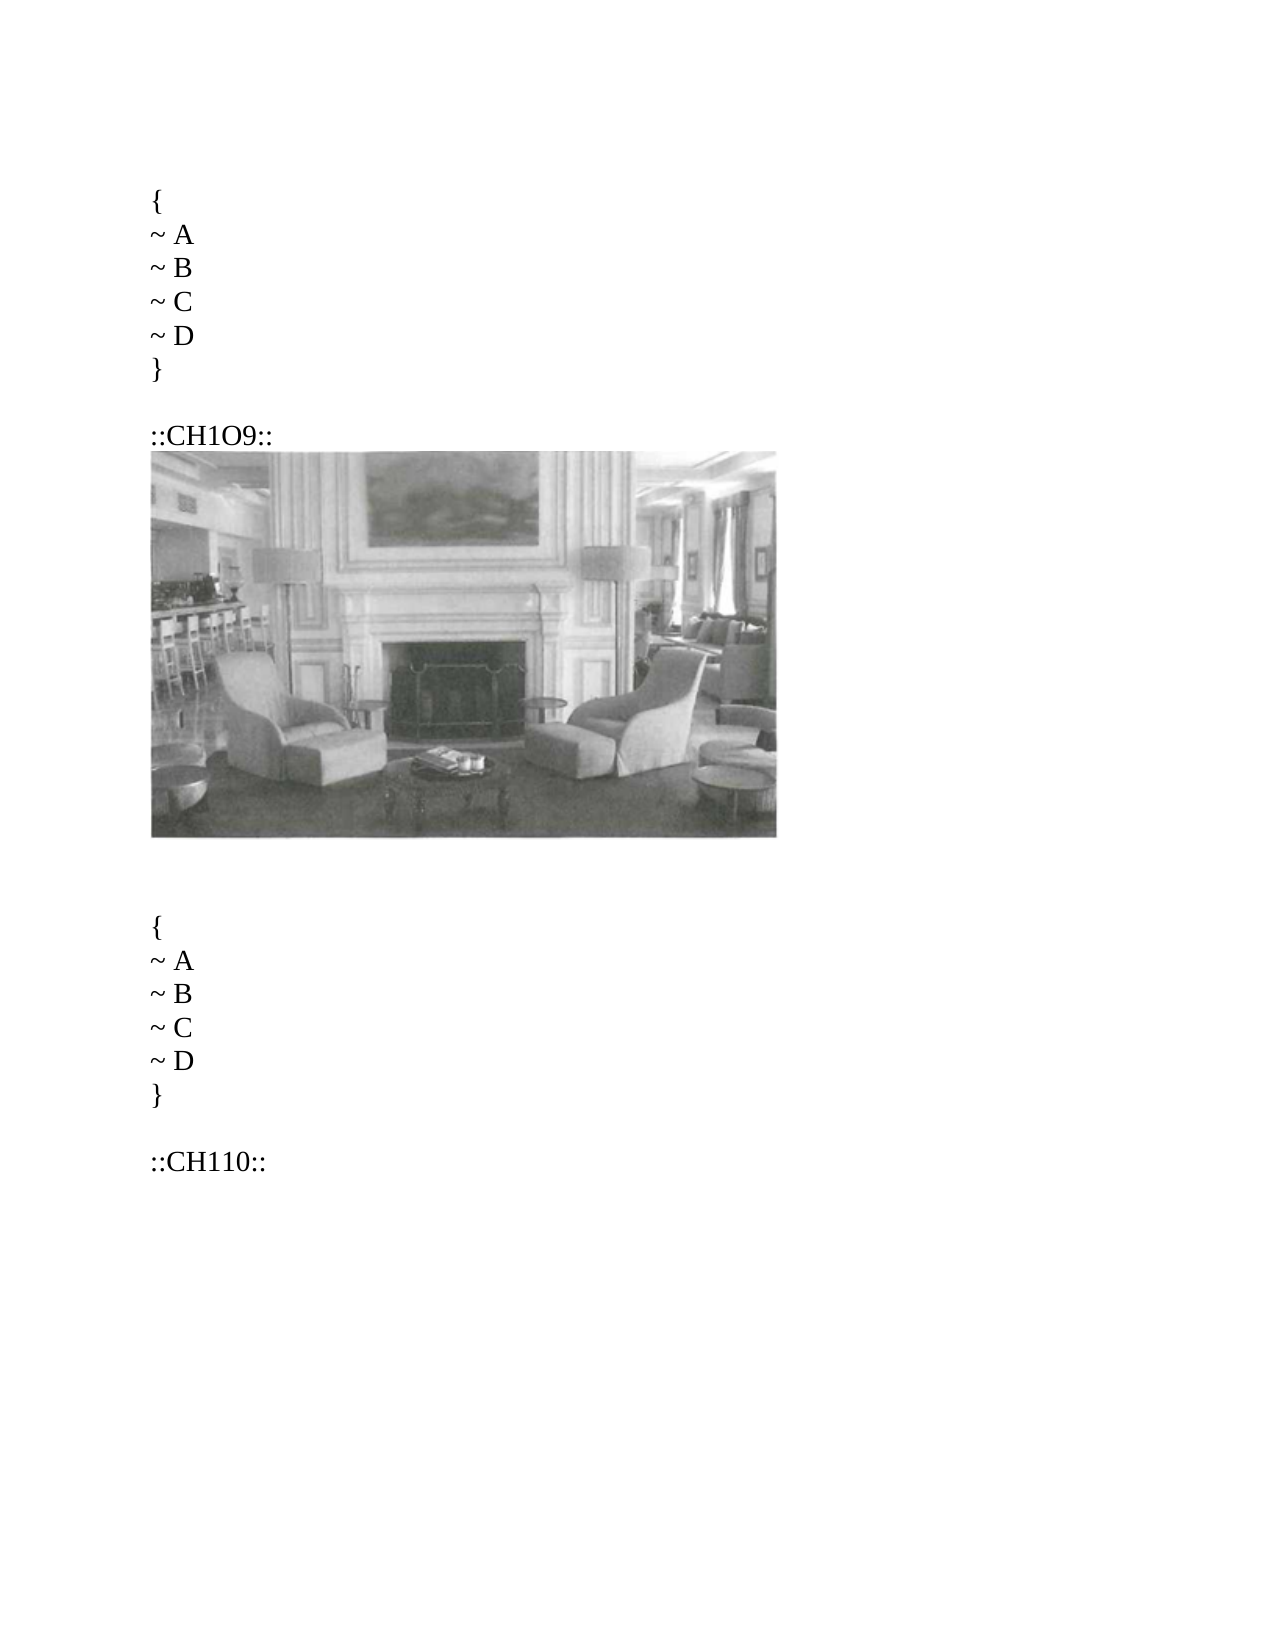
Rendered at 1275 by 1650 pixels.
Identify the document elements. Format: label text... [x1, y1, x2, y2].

text { [150, 909, 1125, 943]
text ::CH1O9:: [150, 418, 1125, 452]
text ~ A [150, 217, 1125, 251]
text ~ C [150, 1010, 1125, 1043]
text } [150, 1077, 1125, 1111]
text ~ B [150, 976, 1125, 1010]
text } [150, 351, 1125, 385]
text ~ C [150, 284, 1125, 318]
text ~ B [150, 251, 1125, 284]
picture [150, 451, 783, 852]
text ~ A [150, 943, 1125, 976]
text ~ D [150, 1043, 1125, 1077]
text { [150, 183, 1125, 217]
text ~ D [150, 318, 1125, 351]
text ::CH110:: [150, 1144, 1125, 1178]
